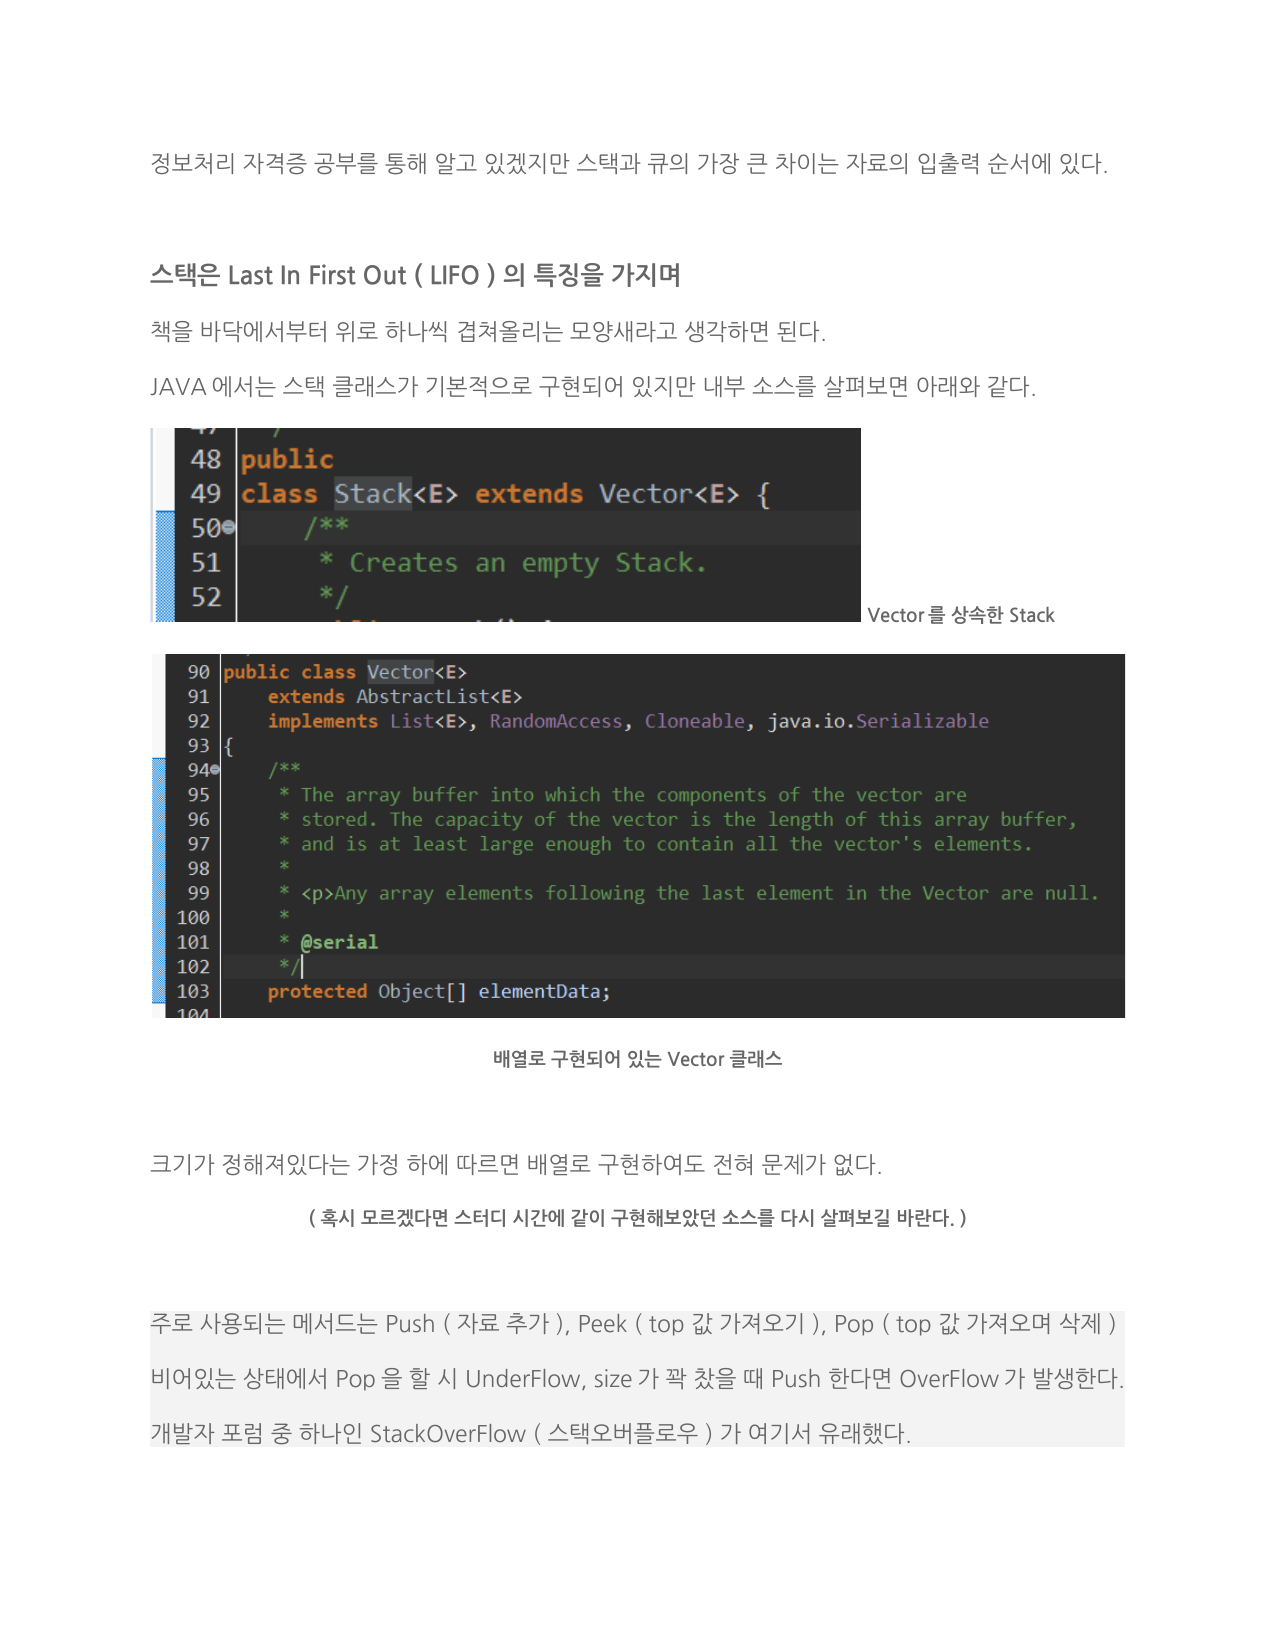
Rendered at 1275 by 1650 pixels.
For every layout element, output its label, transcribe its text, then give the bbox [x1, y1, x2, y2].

text ( 혹시 모르겠다면 스터디 시간에 같이 구현해보았던 소스를 다시 살펴보길 바란다. ) [150, 1207, 1125, 1228]
text JAVA에서는 스택 클래스가 기본적으로 구현되어 있지만 내부 소스를 살펴보면 아래와 같다. [150, 373, 1125, 399]
text 배열로 구현되어 있는 Vector 클래스 [150, 1048, 1125, 1069]
picture [150, 654, 1125, 1018]
text 책을 바닥에서부터 위로 하나씩 겹쳐올리는 모양새라고 생각하면 된다. [150, 318, 1125, 344]
text 크기가 정해져있다는 가정 하에 따르면 배열로 구현하여도 전혀 문제가 없다. [150, 1152, 1125, 1178]
text 주로 사용되는 메서드는 Push ( 자료 추가 ), Peek ( top 값 가져오기 ), Pop ( top 값 가져오며 삭제 ) [150, 1311, 1125, 1337]
text 스택은 Last In First Out ( LIFO ) 의 특징을 가지며 [150, 260, 1125, 289]
text 정보처리 자격증 공부를 통해 알고 있겠지만 스택과 큐의 가장 큰 차이는 자료의 입출력 순서에 있다. [150, 150, 1125, 176]
picture [150, 428, 861, 622]
text 비어있는 상태에서 Pop을 할 시 UnderFlow, size가 꽉 찼을 때 Push 한다면 OverFlow가 발생한다. [150, 1366, 1125, 1392]
text 개발자 포럼 중 하나인 StackOverFlow ( 스택오버플로우 ) 가 여기서 유래했다. [150, 1421, 1125, 1447]
